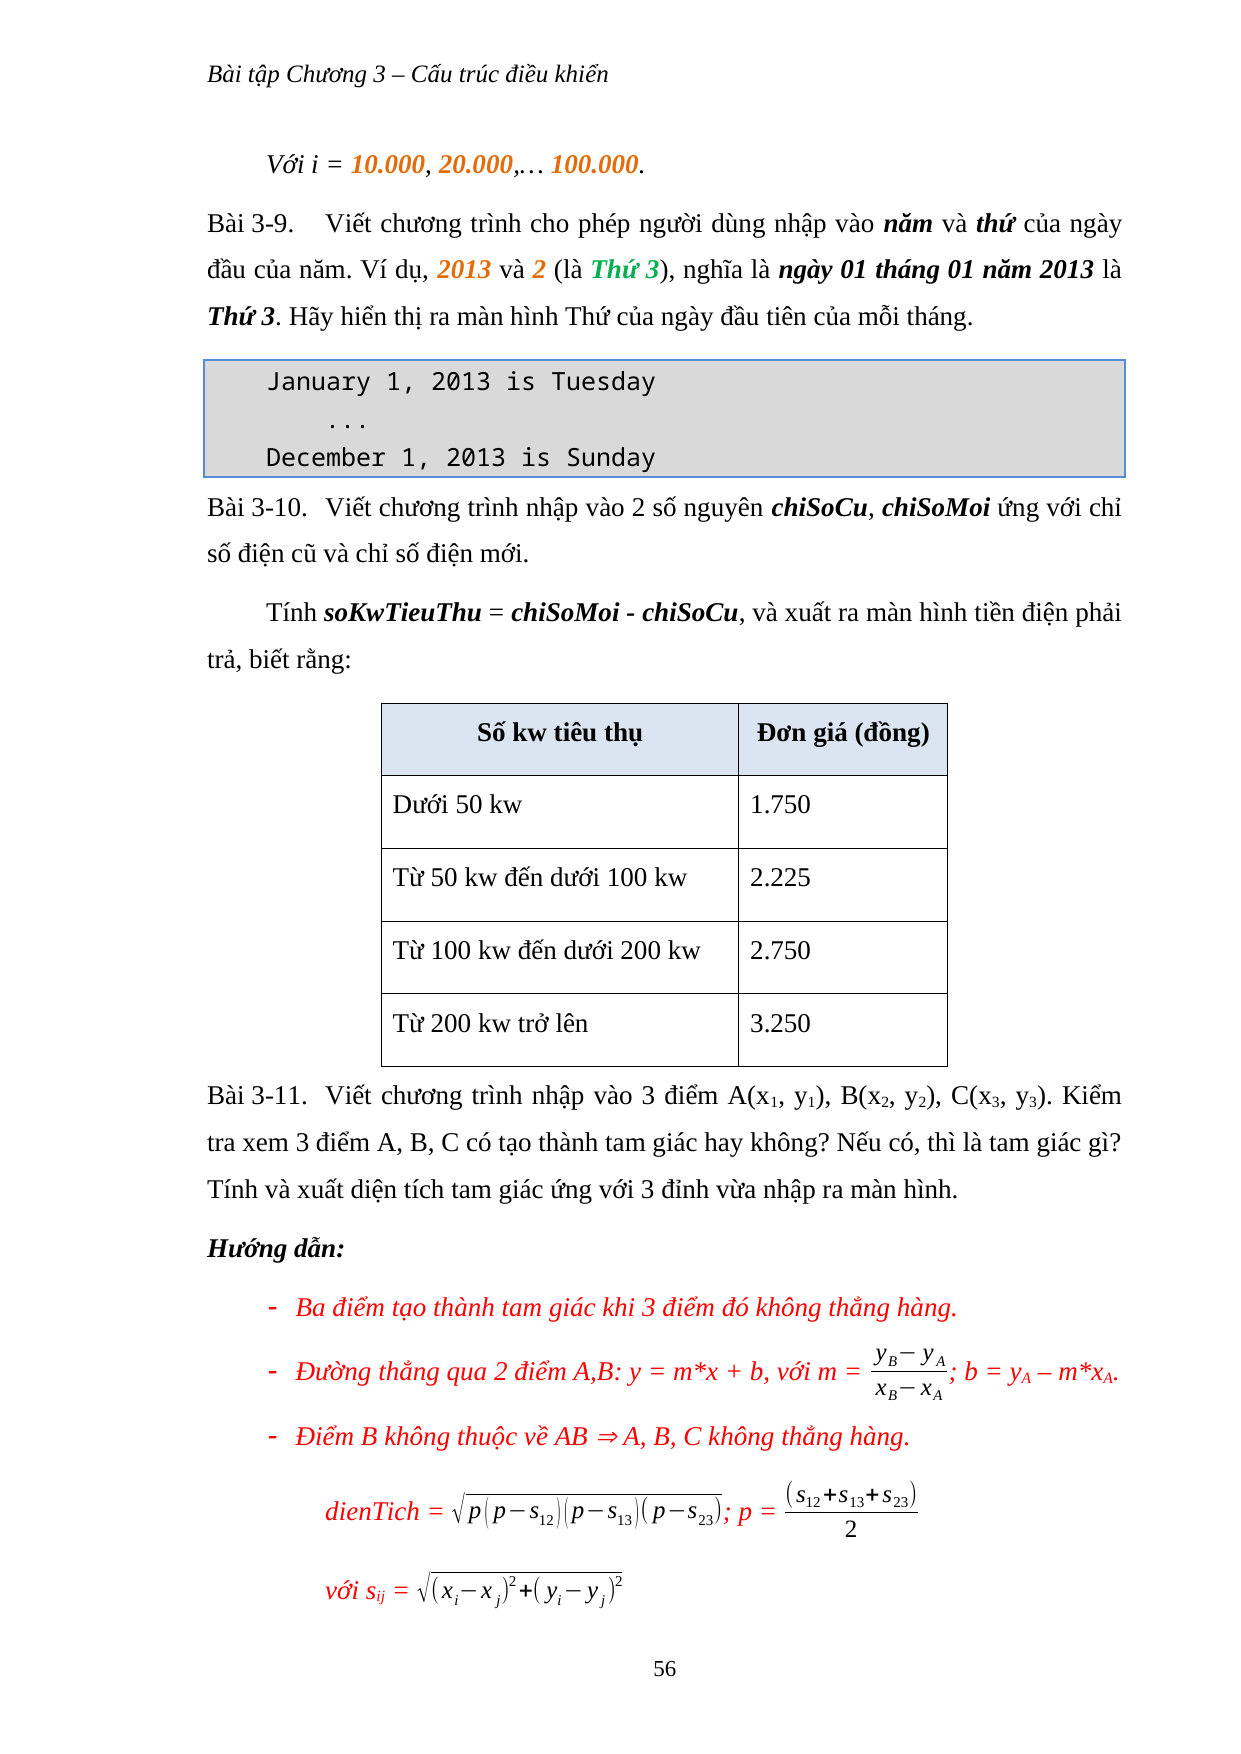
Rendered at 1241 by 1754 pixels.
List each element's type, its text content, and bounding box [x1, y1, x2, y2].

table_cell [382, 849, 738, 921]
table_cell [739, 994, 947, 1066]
text với sij = [207, 1571, 1122, 1608]
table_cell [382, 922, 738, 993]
text Tính soKwTieuThu = chiSoMoi - chiSoCu, và xuất ra màn hình tiền điện phải trả, biết rằng: [207, 597, 1122, 674]
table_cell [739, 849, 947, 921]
list Đường thẳng qua 2 điểm A,B: y = m*x + b, với m = ; b = yA – m*xA. [207, 1338, 1122, 1404]
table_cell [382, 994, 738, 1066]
text January 1, 2013 is Tuesday [205, 361, 1124, 398]
text ... [205, 398, 1124, 436]
text Bài 3-10. Viết chương trình nhập vào 2 số nguyên chiSoCu, chiSoMoi ứng với chỉ số điện cũ và chỉ số điện mới. [207, 491, 1122, 568]
list Ba điểm tạo thành tam giác khi 3 điểm đó không thẳng hàng. [207, 1291, 1122, 1322]
text Bài 3-11. Viết chương trình nhập vào 3 điểm A(x1, y1), B(x2, y2), C(x3, y3). Kiểm tra xem 3 điểm A, B, C có tạo thành tam giác hay không? Nếu có, thì là tam giác gì? Tính và xuất diện tích tam giác ứng với 3 đỉnh vừa nhập ra màn hình. [207, 1079, 1122, 1204]
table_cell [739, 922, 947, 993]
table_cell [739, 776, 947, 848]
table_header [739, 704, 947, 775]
text December 1, 2013 is Sunday [205, 436, 1124, 476]
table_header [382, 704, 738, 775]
list Điểm B không thuộc về AB A, B, C không thẳng hàng. [207, 1420, 1122, 1451]
text dienTich = ; p = [207, 1479, 1122, 1543]
text Bài 3-9. Viết chương trình cho phép người dùng nhập vào năm và thứ của ngày đầu của năm. Ví dụ, 2013 và 2 (là Thứ 3), nghĩa là ngày 01 tháng 01 năm 2013 là Thứ 3. Hãy hiển thị ra màn hình Thứ của ngày đầu tiên của mỗi tháng. [207, 207, 1122, 331]
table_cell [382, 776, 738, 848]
text Với i = 10.000, 20.000,… 100.000. [207, 148, 1122, 179]
text Hướng dẫn: [207, 1232, 1122, 1263]
